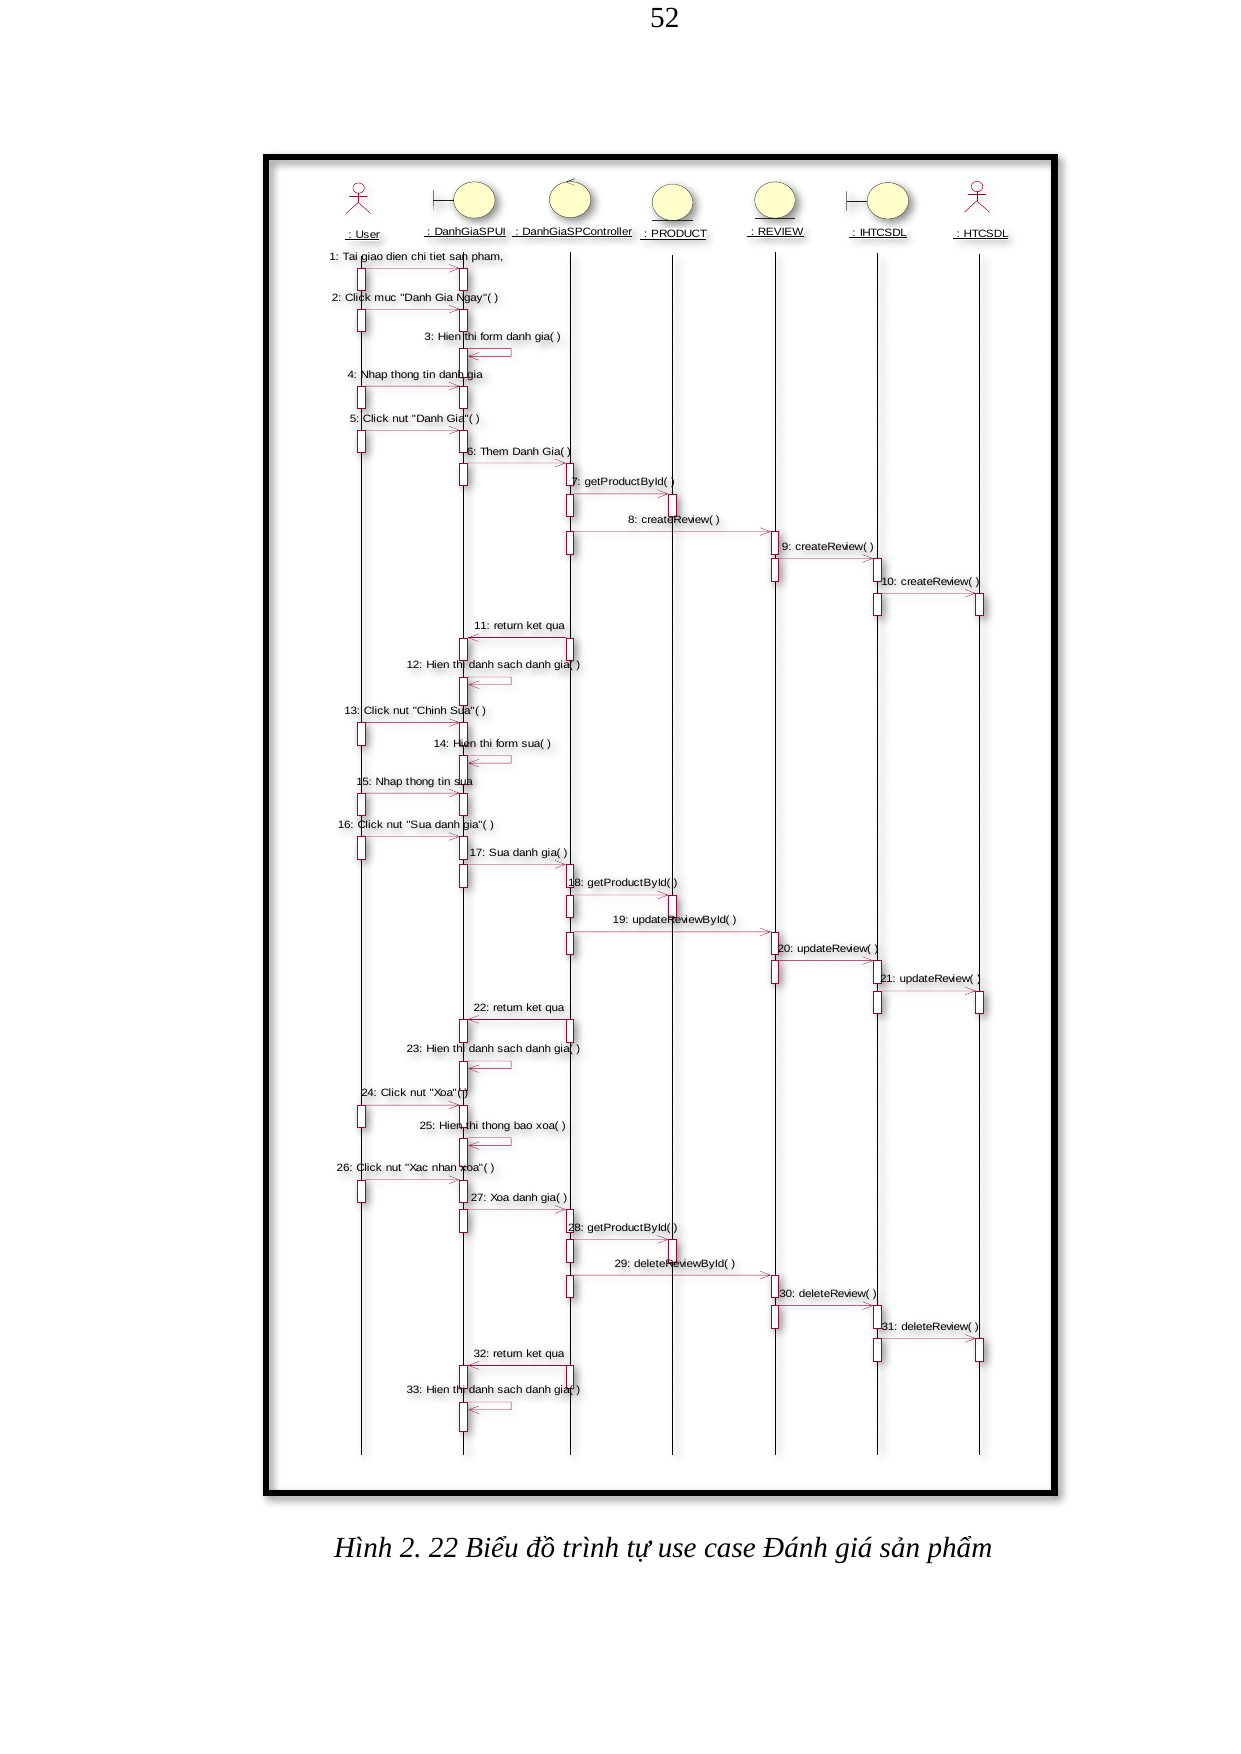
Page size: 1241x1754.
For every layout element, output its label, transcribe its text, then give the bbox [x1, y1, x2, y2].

text Hình 2. 22 Biểu đồ trình tự use case Đánh giá sản phẩm [207, 1530, 1122, 1564]
